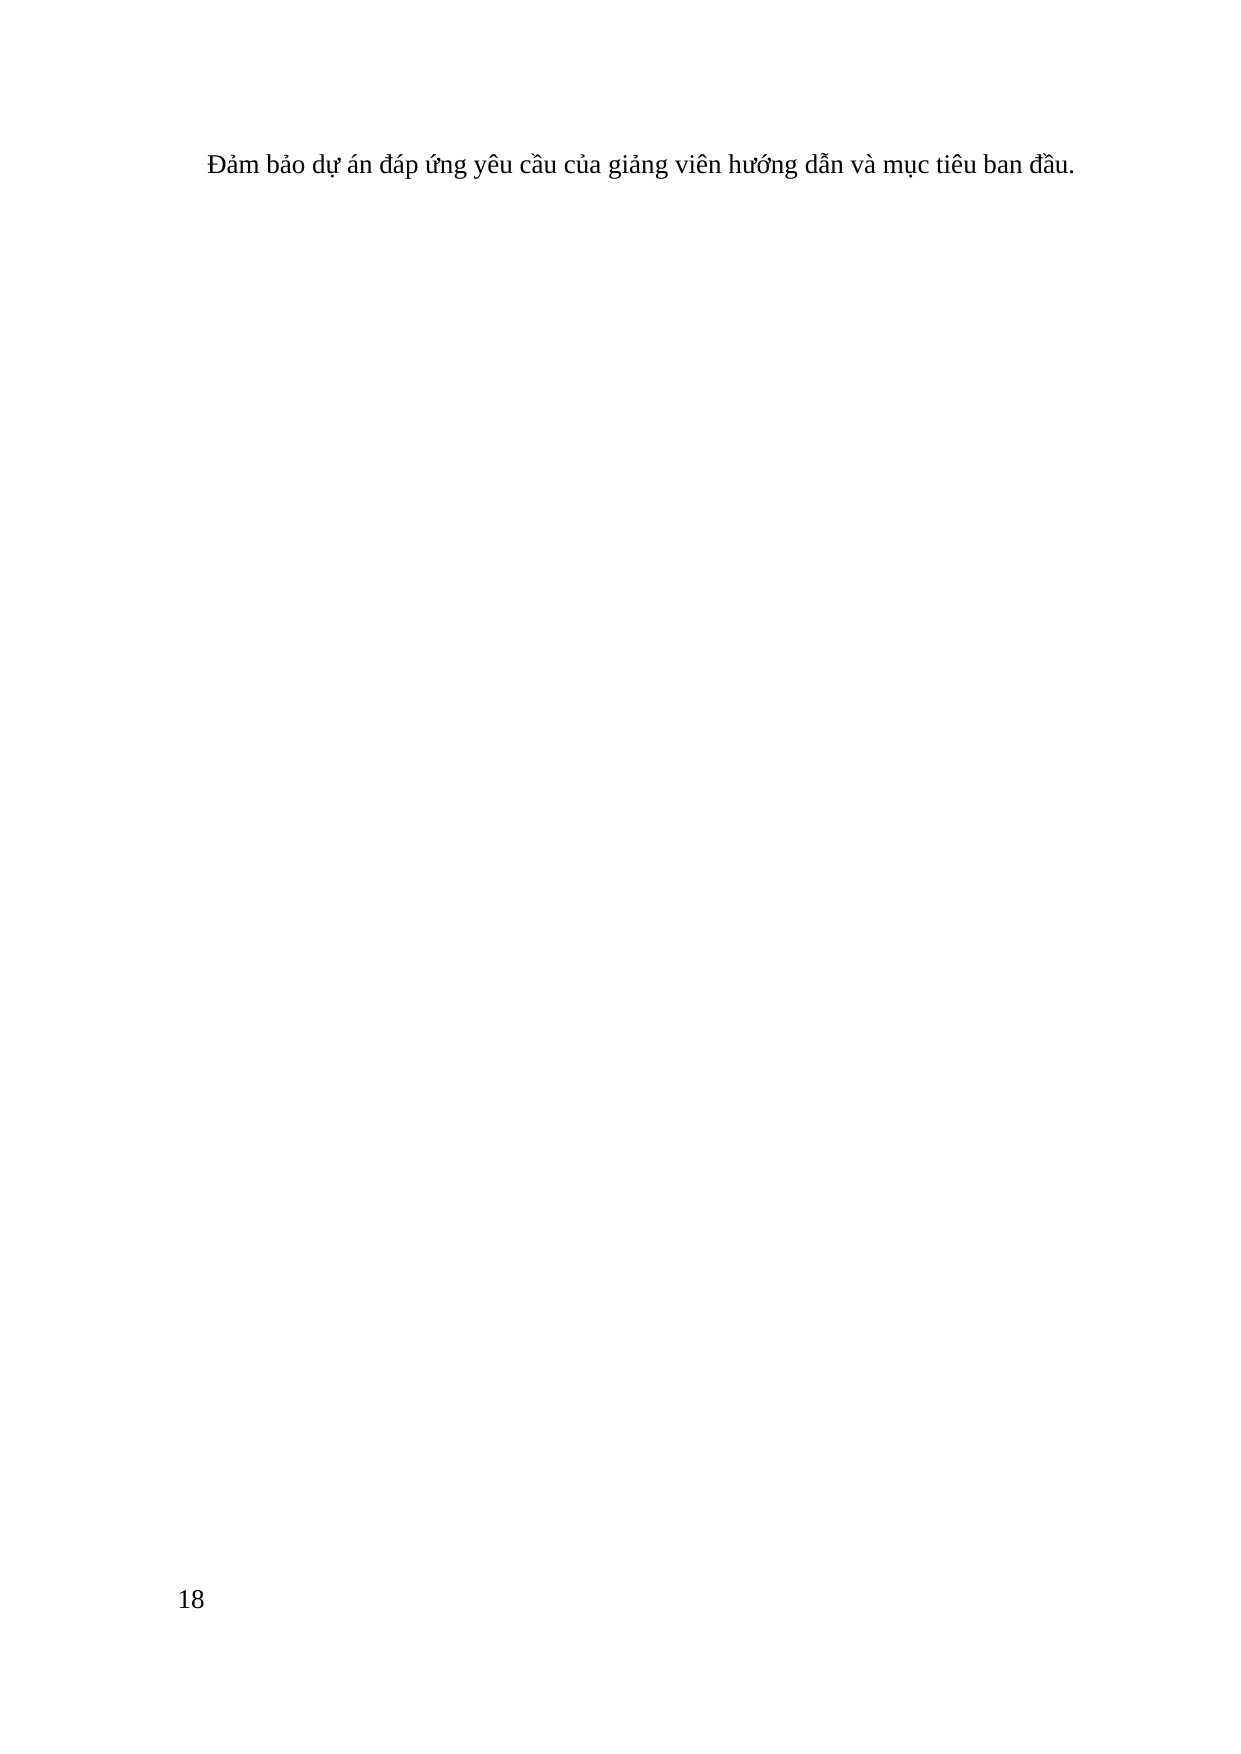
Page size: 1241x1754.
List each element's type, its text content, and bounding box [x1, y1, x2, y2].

text Đảm bảo dự án đáp ứng yêu cầu của giảng viên hướng dẫn và mục tiêu ban đầu. [207, 148, 1092, 179]
